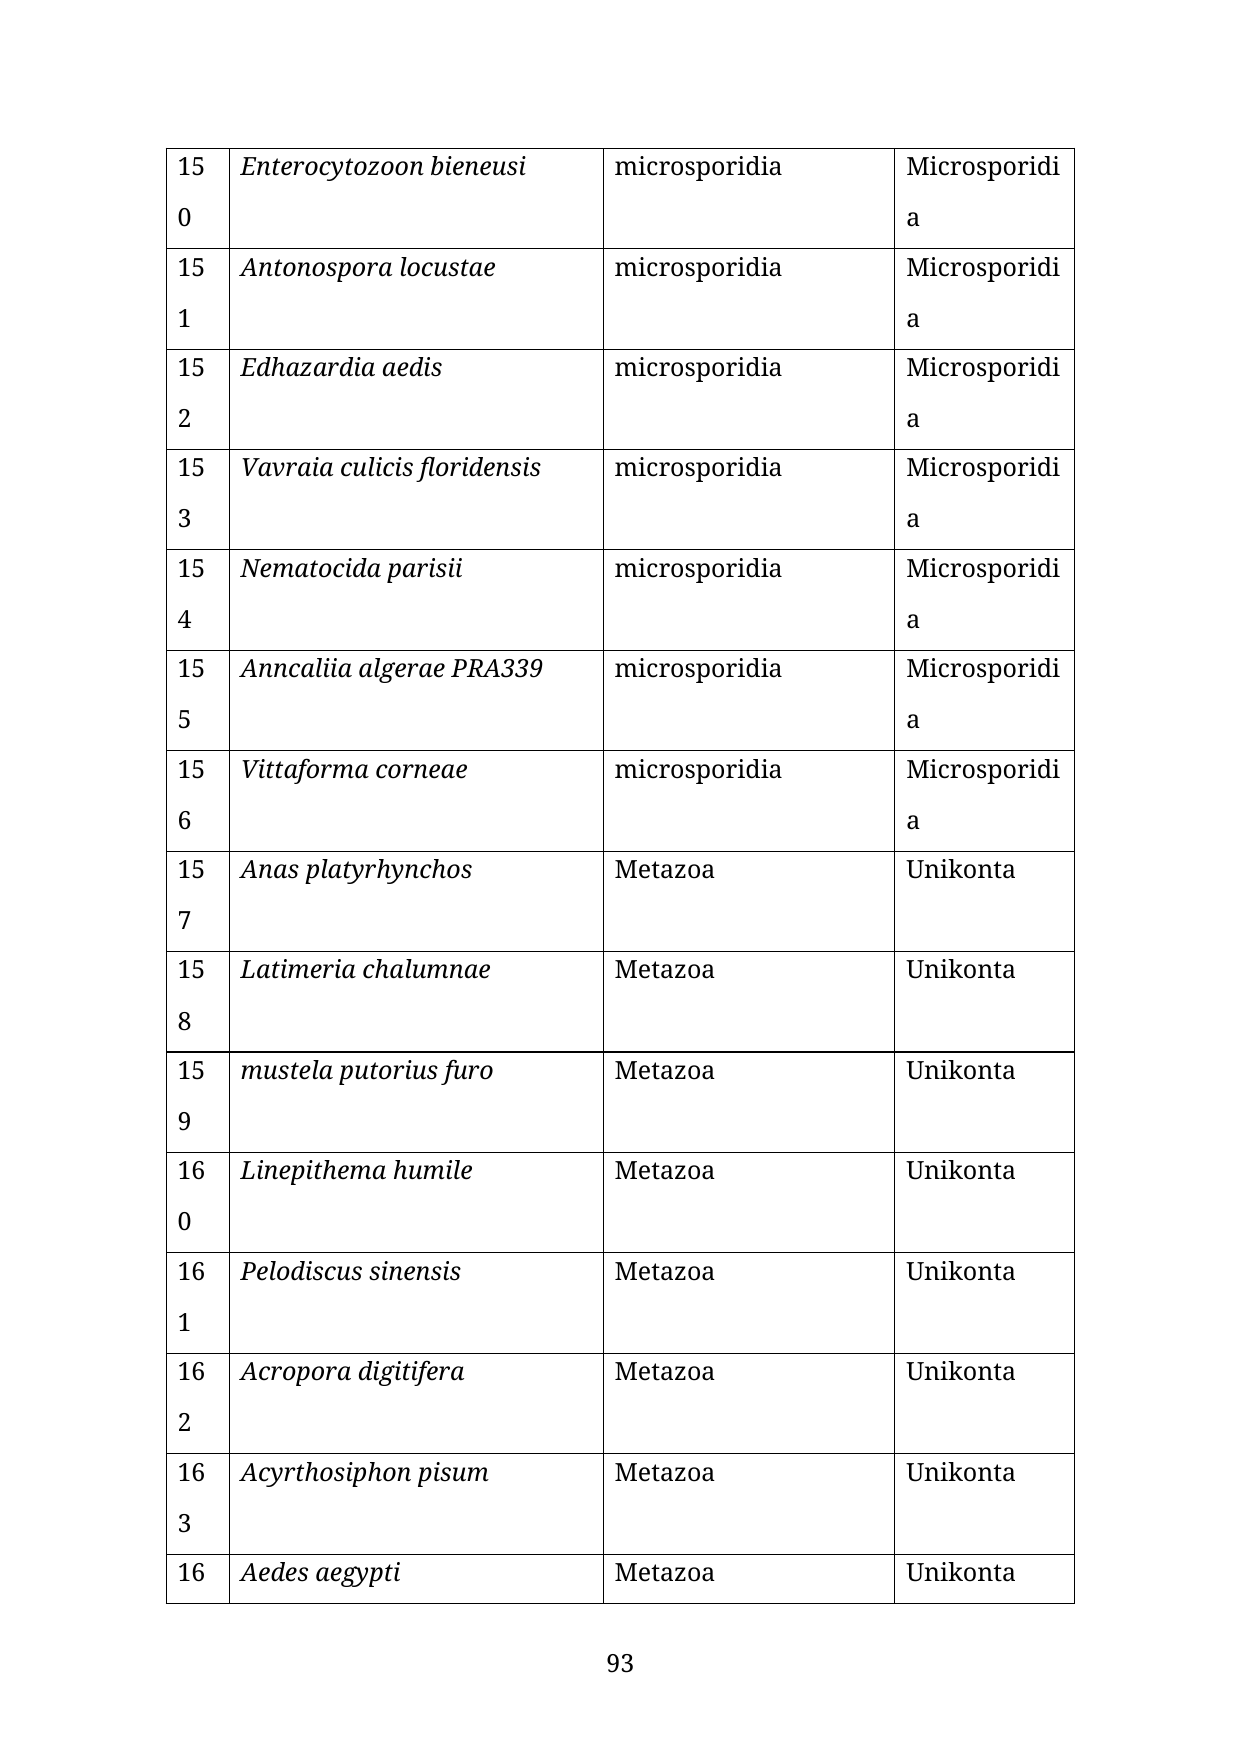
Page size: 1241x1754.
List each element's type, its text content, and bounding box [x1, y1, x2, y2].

table_cell Vavraia culicis floridensis [230, 450, 603, 549]
table_cell Unikonta [895, 1354, 1074, 1453]
table_cell Unikonta [895, 1454, 1074, 1553]
table_cell 161 [167, 1253, 229, 1353]
table_cell Unikonta [895, 1555, 1074, 1603]
table_cell Metazoa [604, 1555, 894, 1603]
table_cell Metazoa [604, 852, 894, 951]
table_cell Acropora digitifera [230, 1354, 603, 1453]
table_cell Microsporidia [895, 350, 1074, 449]
table_cell Antonospora locustae [230, 249, 603, 348]
table_cell Edhazardia aedis [230, 350, 603, 449]
table_cell Unikonta [895, 1253, 1074, 1353]
table_cell Metazoa [604, 1153, 894, 1252]
table_cell 158 [167, 952, 229, 1051]
table_cell microsporidia [604, 651, 894, 750]
table_cell Acyrthosiphon pisum [230, 1454, 603, 1553]
table_cell 150 [167, 149, 229, 248]
table_cell Unikonta [895, 952, 1074, 1051]
table_cell microsporidia [604, 450, 894, 549]
table_cell Metazoa [604, 1354, 894, 1453]
table_cell 163 [167, 1454, 229, 1553]
table_cell Anncaliia algerae PRA339 [230, 651, 603, 750]
table_cell Unikonta [895, 1053, 1074, 1152]
table_cell Latimeria chalumnae [230, 952, 603, 1051]
table_cell Unikonta [895, 852, 1074, 951]
table_cell 153 [167, 450, 229, 549]
table_cell Metazoa [604, 952, 894, 1051]
table_cell microsporidia [604, 149, 894, 248]
table_cell 159 [167, 1053, 229, 1152]
table_cell microsporidia [604, 550, 894, 650]
table_cell microsporidia [604, 751, 894, 851]
table_cell 154 [167, 550, 229, 650]
table_cell 156 [167, 751, 229, 851]
table_cell Microsporidia [895, 751, 1074, 851]
table_cell mustela putorius furo [230, 1053, 603, 1152]
table_cell 152 [167, 350, 229, 449]
table_cell Metazoa [604, 1053, 894, 1152]
table_cell Microsporidia [895, 450, 1074, 549]
table_cell Microsporidia [895, 249, 1074, 348]
table_cell microsporidia [604, 350, 894, 449]
table_cell 151 [167, 249, 229, 348]
table_cell Nematocida parisii [230, 550, 603, 650]
table_cell 155 [167, 651, 229, 750]
table_cell 157 [167, 852, 229, 951]
table_cell Metazoa [604, 1253, 894, 1353]
table_cell Aedes aegypti [230, 1555, 603, 1603]
table_cell Enterocytozoon bieneusi [230, 149, 603, 248]
table_cell Pelodiscus sinensis [230, 1253, 603, 1353]
table_cell microsporidia [604, 249, 894, 348]
table_cell Microsporidia [895, 149, 1074, 248]
table_cell 164 [167, 1555, 229, 1603]
table_cell Vittaforma corneae [230, 751, 603, 851]
table_cell 160 [167, 1153, 229, 1252]
table_cell 162 [167, 1354, 229, 1453]
table_cell Anas platyrhynchos [230, 852, 603, 951]
table_cell Metazoa [604, 1454, 894, 1553]
table_cell Linepithema humile [230, 1153, 603, 1252]
table_cell Microsporidia [895, 550, 1074, 650]
table_cell Microsporidia [895, 651, 1074, 750]
table_cell Unikonta [895, 1153, 1074, 1252]
